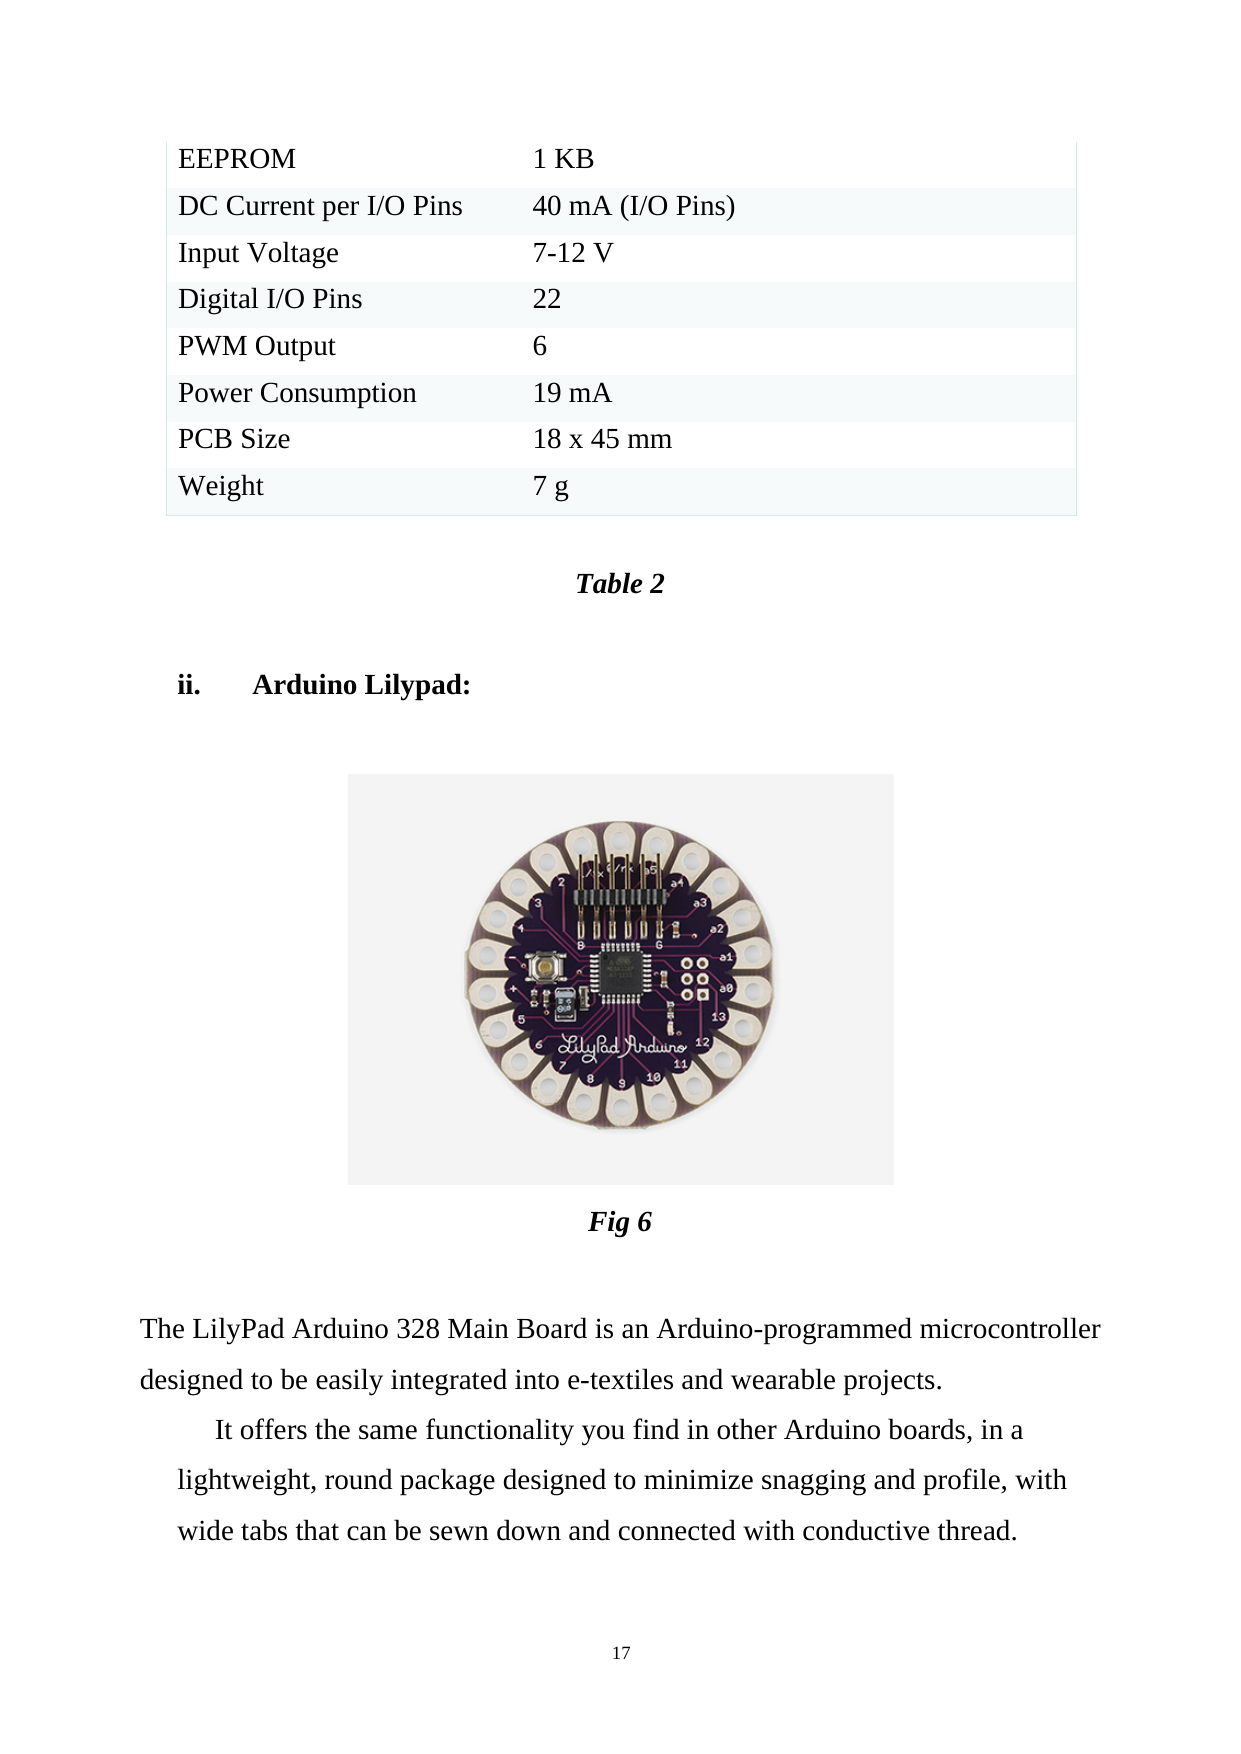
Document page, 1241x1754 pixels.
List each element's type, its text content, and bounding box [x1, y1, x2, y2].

text It offers the same functionality you find in other Arduino boards, in a lightweight, round package designed to minimize snagging and profile, with wide tabs that can be sewn down and connected with conductive thread. [177, 1412, 1103, 1546]
table_cell 22 [521, 282, 1076, 328]
table_cell 7 g [521, 468, 1076, 515]
table_cell 6 [521, 328, 1076, 375]
text Table 2 [139, 566, 1103, 600]
table_cell 40 mA (I/O Pins) [521, 188, 1076, 235]
table_cell Digital I/O Pins [167, 282, 521, 328]
table_cell PCB Size [167, 422, 521, 468]
table_cell 1 KB [521, 142, 1076, 188]
table_cell Input Voltage [167, 235, 521, 282]
table_cell Weight [167, 468, 521, 515]
table_cell 19 mA [521, 375, 1076, 422]
list Arduino Lilypad: [177, 667, 1103, 701]
table_cell DC Current per I/O Pins [167, 188, 521, 235]
text The LilyPad Arduino 328 Main Board is an Arduino-programmed microcontroller designed to be easily integrated into e-textiles and wearable projects. [139, 1312, 1103, 1395]
table_cell Power Consumption [167, 375, 521, 422]
table_cell 18 x 45 mm [521, 422, 1076, 468]
table_cell PWM Output [167, 328, 521, 375]
table_cell EEPROM [167, 142, 521, 188]
picture [347, 774, 894, 1185]
table_cell 7-12 V [521, 235, 1076, 282]
text Fig 6 [139, 1204, 1103, 1237]
